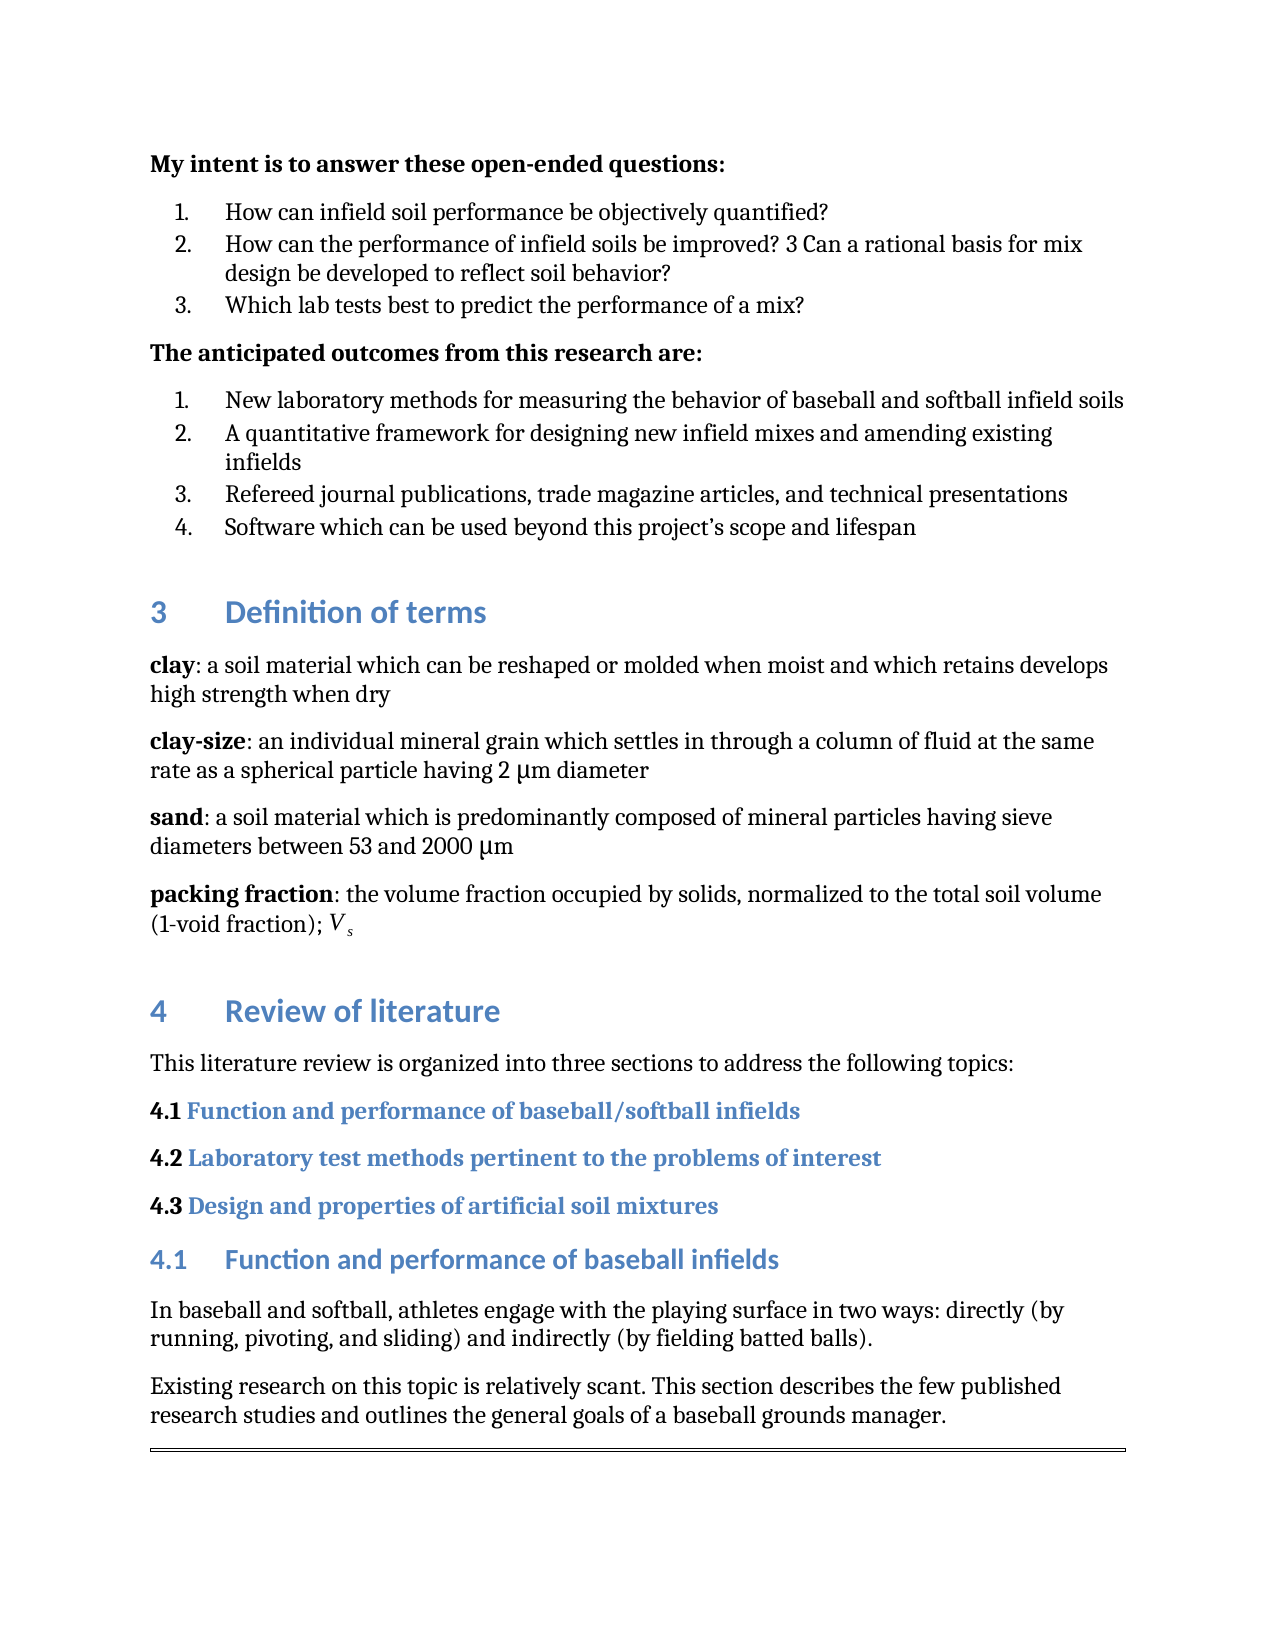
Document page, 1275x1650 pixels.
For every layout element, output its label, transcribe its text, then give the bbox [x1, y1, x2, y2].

text 4.2 Laboratory test methods pertinent to the problems of interest [150, 1144, 1125, 1173]
text 4.3 Design and properties of artificial soil mixtures [150, 1192, 1125, 1220]
text 4.1 Function and performance of baseball/softball infields [150, 1097, 1125, 1125]
list Software which can be used beyond this project’s scope and lifespan [175, 512, 1125, 541]
list New laboratory methods for measuring the behavior of baseball and softball infield soils [175, 386, 1125, 415]
text clay-size: an individual mineral grain which settles in through a column of fluid at the same rate as a spherical particle having 2 μm diameter [150, 727, 1125, 784]
list Which lab tests best to predict the performance of a mix? [175, 291, 1125, 320]
list How can the performance of infield soils be improved? 3 Can a rational basis for mix design be developed to reflect soil behavior? [175, 230, 1125, 287]
list How can infield soil performance be objectively quantified? [175, 197, 1125, 226]
list A quantitative framework for designing new infield mixes and amending existing infields [175, 419, 1125, 476]
text In baseball and softball, athletes engage with the playing surface in two ways: directly (by running, pivoting, and sliding) and indirectly (by fielding batted balls). [150, 1296, 1125, 1353]
subtitle 4.1 Function and performance of baseball infields [150, 1241, 1125, 1277]
text My intent is to answer these open-ended questions: [150, 150, 1125, 179]
text sand: a soil material which is predominantly composed of mineral particles having sieve diameters between 53 and 2000 μm [150, 803, 1125, 861]
list Refereed journal publications, trade magazine articles, and technical presentations [175, 480, 1125, 509]
text This literature review is organized into three sections to address the following topics: [150, 1049, 1125, 1078]
text The anticipated outcomes from this research are: [150, 339, 1125, 367]
text clay: a soil material which can be reshaped or molded when moist and which retains develops high strength when dry [150, 651, 1125, 708]
text packing fraction: the volume fraction occupied by solids, normalized to the total soil volume (1-void fraction); [150, 879, 1125, 939]
text Existing research on this topic is relatively scant. This section describes the few published research studies and outlines the general goals of a baseball grounds manager. [150, 1372, 1125, 1429]
subtitle 4 Review of literature [150, 989, 1125, 1030]
subtitle 3 Definition of terms [150, 591, 1125, 632]
